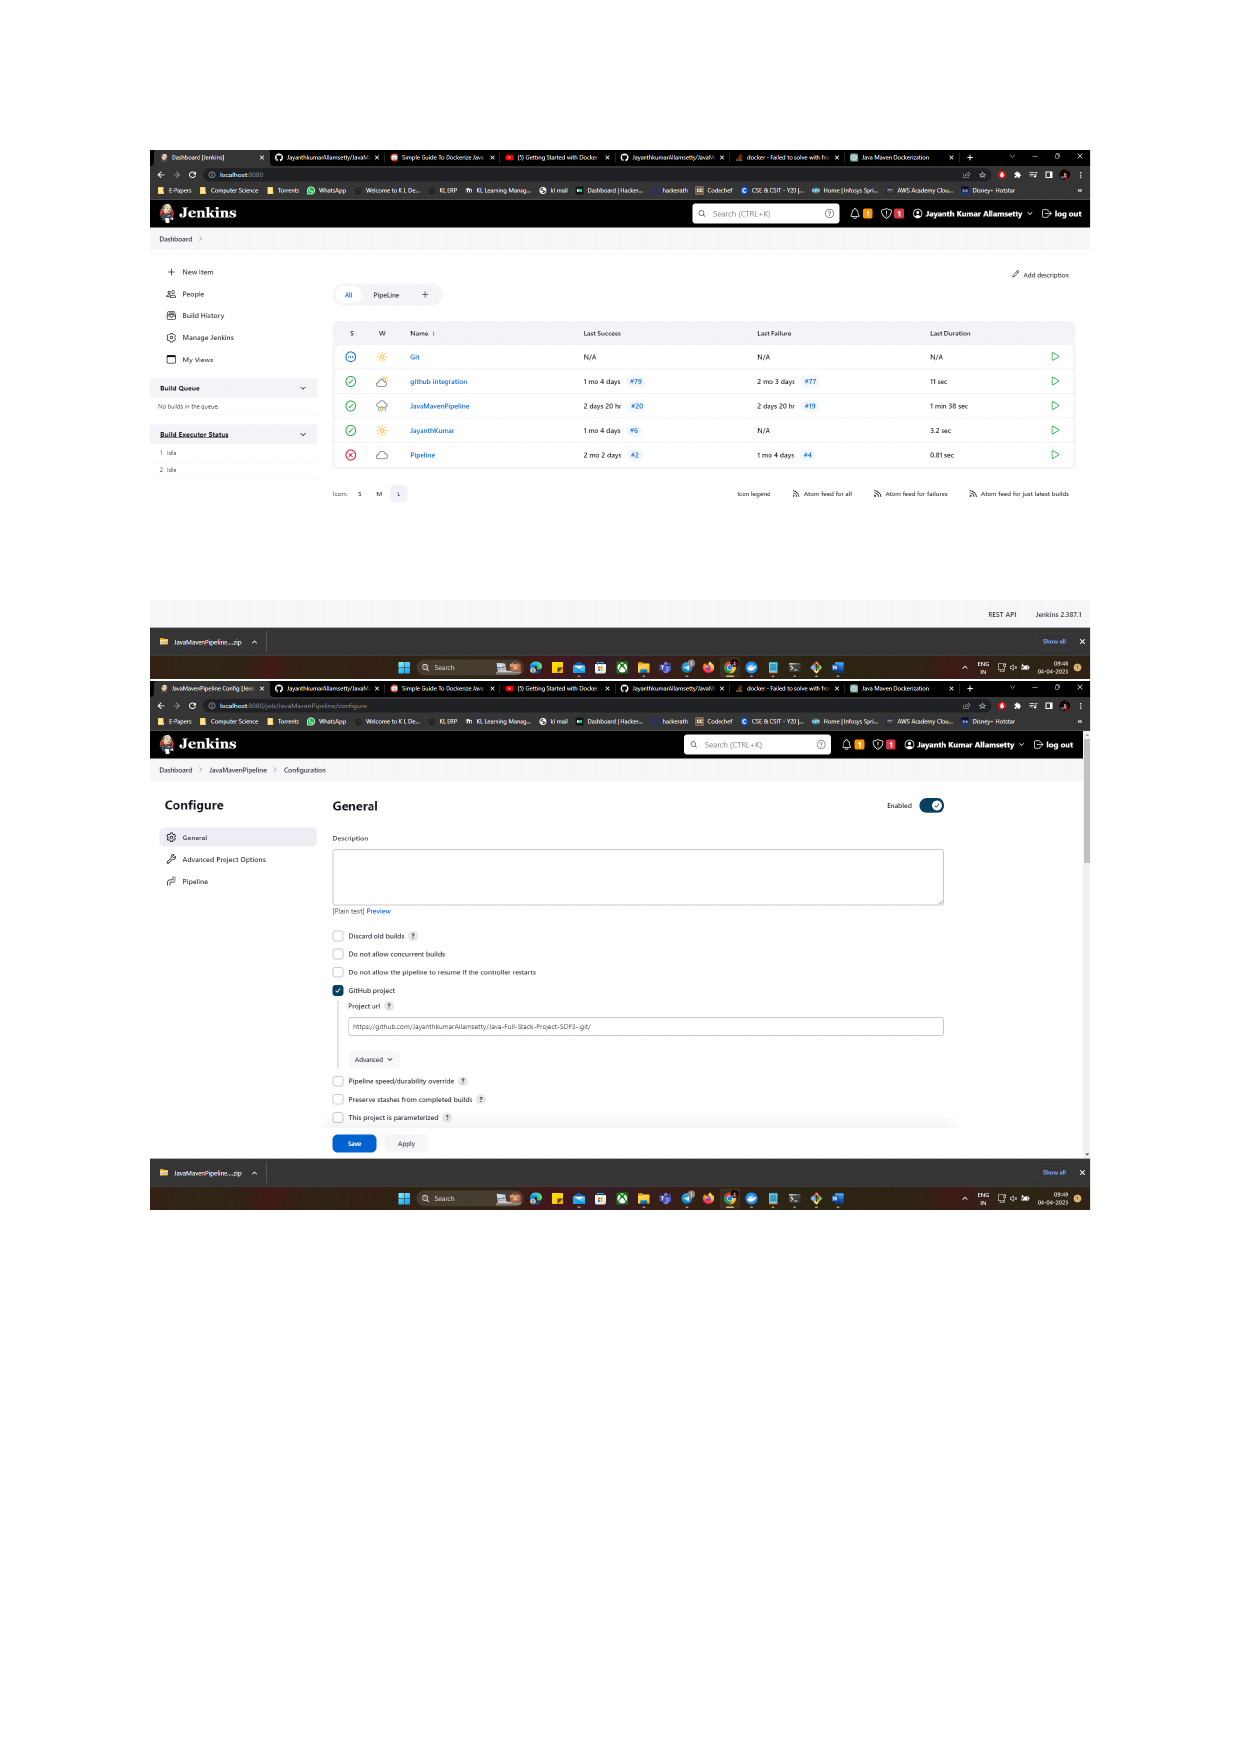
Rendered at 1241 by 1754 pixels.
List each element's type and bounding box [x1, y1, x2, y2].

picture [150, 150, 1091, 679]
picture [150, 681, 1091, 1210]
